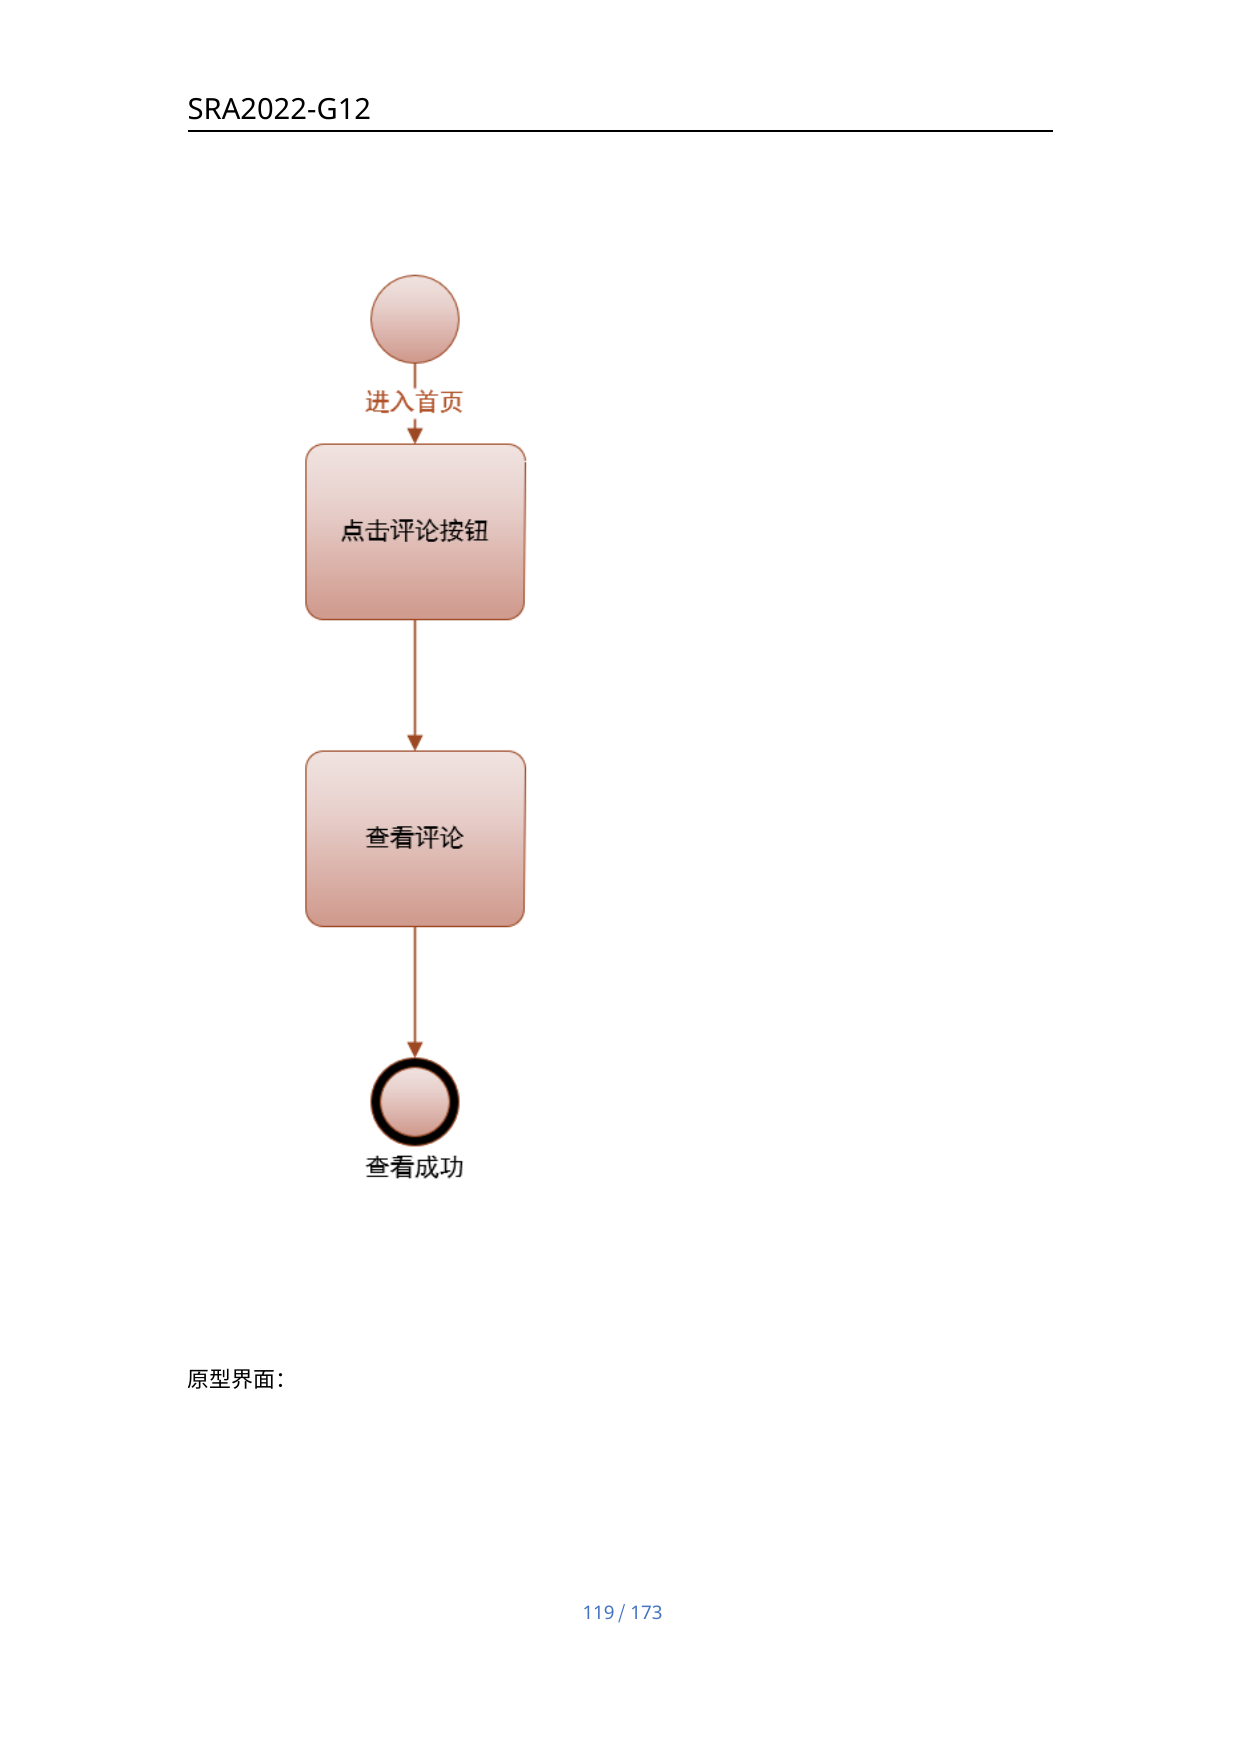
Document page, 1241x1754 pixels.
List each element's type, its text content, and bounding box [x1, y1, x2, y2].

picture [187, 158, 642, 1314]
text 原型界面： [187, 1361, 1053, 1394]
